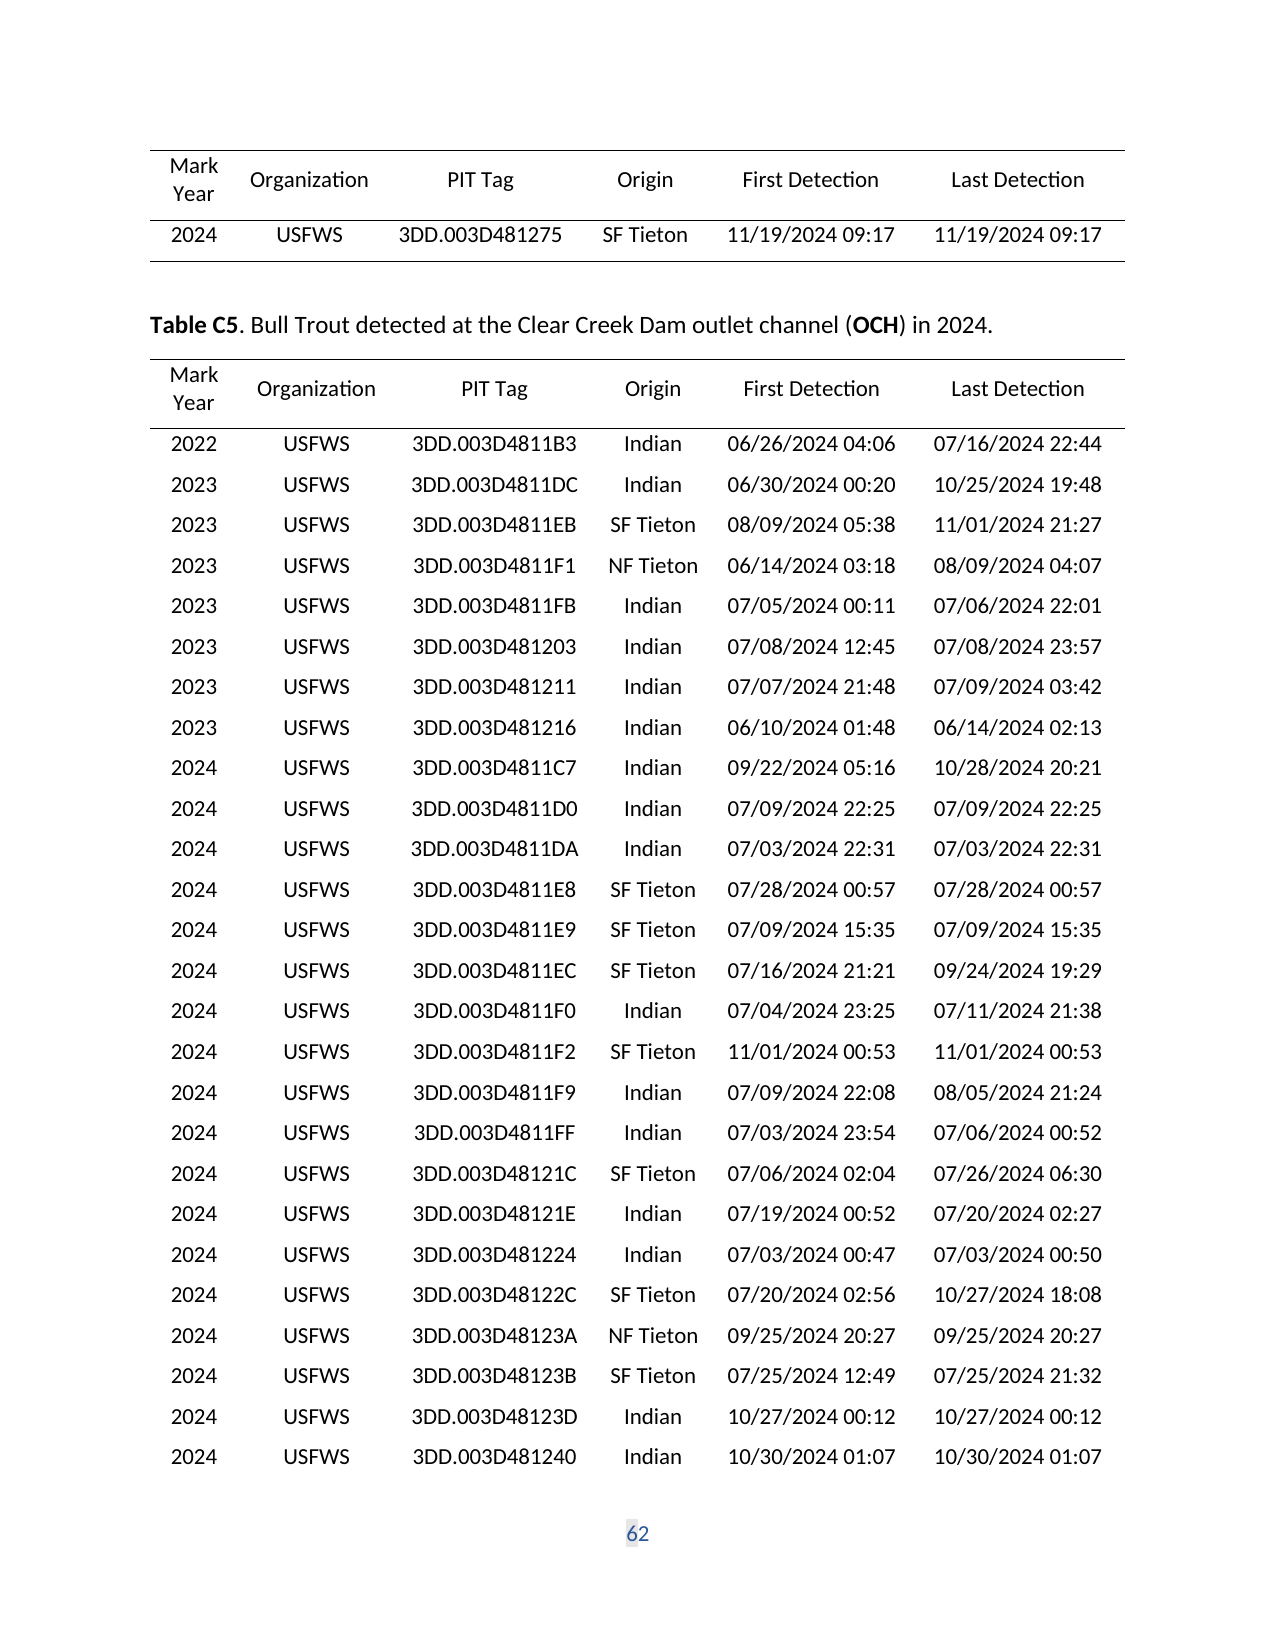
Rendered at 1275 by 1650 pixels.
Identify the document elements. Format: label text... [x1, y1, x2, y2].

table_cell SF Tieton [594, 1280, 712, 1321]
table_cell 2023 [150, 673, 237, 713]
table_cell 07/09/2024 22:25 [911, 794, 1125, 834]
table_cell 07/20/2024 02:27 [911, 1199, 1125, 1240]
table_cell 07/09/2024 22:08 [713, 1078, 911, 1118]
table_cell 3DD.003D4811E8 [395, 875, 594, 916]
table_cell 07/20/2024 02:56 [713, 1280, 911, 1321]
table_cell 07/09/2024 15:35 [911, 916, 1125, 956]
table_cell USFWS [238, 713, 395, 753]
table_cell 09/25/2024 20:27 [713, 1321, 911, 1361]
table_cell USFWS [238, 551, 395, 591]
table_cell 3DD.003D4811EC [395, 956, 594, 997]
table_cell 10/27/2024 00:12 [911, 1402, 1125, 1442]
text Table C5. Bull Trout detected at the Clear Creek Dam outlet channel (OCH) in 2024. [150, 309, 1125, 339]
table_cell 3DD.003D4811B3 [395, 429, 594, 470]
table_cell USFWS [238, 794, 395, 834]
table_header Last Detection [911, 151, 1125, 219]
table_header First Detection [711, 151, 911, 219]
table_cell 3DD.003D48121C [395, 1159, 594, 1199]
table_cell 07/28/2024 00:57 [713, 875, 911, 916]
table_cell 10/27/2024 18:08 [911, 1280, 1125, 1321]
table_cell 06/26/2024 04:06 [713, 429, 911, 470]
table_cell 08/09/2024 04:07 [911, 551, 1125, 591]
table_cell 08/05/2024 21:24 [911, 1078, 1125, 1118]
table_cell Indian [594, 1118, 712, 1159]
table_cell 2024 [150, 956, 237, 997]
table_cell 07/09/2024 03:42 [911, 673, 1125, 713]
table_cell SF Tieton [594, 875, 712, 916]
table_cell Indian [594, 591, 712, 632]
table_cell USFWS [238, 997, 395, 1037]
table_cell 3DD.003D481275 [381, 221, 579, 261]
table_cell USFWS [238, 673, 395, 713]
table_cell 2024 [150, 754, 237, 794]
table_cell USFWS [238, 1078, 395, 1118]
table_cell SF Tieton [594, 1159, 712, 1199]
table_cell USFWS [238, 429, 395, 470]
table_cell 3DD.003D48123B [395, 1361, 594, 1402]
table_cell USFWS [238, 1442, 395, 1483]
table_cell 3DD.003D481211 [395, 673, 594, 713]
table_cell 2024 [150, 1402, 237, 1442]
table_cell 2024 [150, 221, 237, 261]
table_cell USFWS [238, 510, 395, 551]
table_cell 3DD.003D481240 [395, 1442, 594, 1483]
table_cell 2023 [150, 632, 237, 672]
table_header Last Detection [911, 360, 1125, 428]
table_cell 06/14/2024 02:13 [911, 713, 1125, 753]
table_cell USFWS [238, 1321, 395, 1361]
table_cell 07/08/2024 12:45 [713, 632, 911, 672]
table_cell Indian [594, 429, 712, 470]
table_cell 07/03/2024 22:31 [713, 835, 911, 875]
table_cell 07/06/2024 22:01 [911, 591, 1125, 632]
table_cell SF Tieton [594, 956, 712, 997]
table_cell 10/30/2024 01:07 [713, 1442, 911, 1483]
table_cell 2023 [150, 551, 237, 591]
table_cell 2024 [150, 1199, 237, 1240]
table_cell 3DD.003D4811F2 [395, 1037, 594, 1078]
table_cell 2024 [150, 916, 237, 956]
table_cell 2024 [150, 1280, 237, 1321]
table_cell 2024 [150, 835, 237, 875]
table_cell Indian [594, 1402, 712, 1442]
table_cell 07/16/2024 22:44 [911, 429, 1125, 470]
table_cell 07/08/2024 23:57 [911, 632, 1125, 672]
table_cell 3DD.003D4811C7 [395, 754, 594, 794]
table_cell 3DD.003D4811F9 [395, 1078, 594, 1118]
table_cell 3DD.003D4811DA [395, 835, 594, 875]
table_cell 07/03/2024 00:50 [911, 1240, 1125, 1280]
table_header Organization [238, 151, 381, 219]
table_header PIT Tag [395, 360, 594, 428]
table_header Origin [580, 151, 711, 219]
table_cell 07/09/2024 22:25 [713, 794, 911, 834]
table_cell 3DD.003D48123D [395, 1402, 594, 1442]
table_cell NF Tieton [594, 1321, 712, 1361]
table_cell Indian [594, 1199, 712, 1240]
table_cell 10/25/2024 19:48 [911, 470, 1125, 510]
table_cell USFWS [238, 1402, 395, 1442]
table_cell 10/30/2024 01:07 [911, 1442, 1125, 1483]
table_cell 07/03/2024 00:47 [713, 1240, 911, 1280]
table_cell 2023 [150, 470, 237, 510]
table_cell 10/28/2024 20:21 [911, 754, 1125, 794]
table_cell 08/09/2024 05:38 [713, 510, 911, 551]
table_cell 11/01/2024 21:27 [911, 510, 1125, 551]
table_cell 3DD.003D4811FB [395, 591, 594, 632]
table_header Mark Year [150, 151, 237, 219]
table_cell Indian [594, 1442, 712, 1483]
table_cell 2023 [150, 510, 237, 551]
table_cell 3DD.003D48121E [395, 1199, 594, 1240]
table_cell 2024 [150, 1118, 237, 1159]
table_cell USFWS [238, 591, 395, 632]
table_cell 07/19/2024 00:52 [713, 1199, 911, 1240]
table_cell Indian [594, 997, 712, 1037]
table_cell 2023 [150, 713, 237, 753]
table_cell 2024 [150, 1361, 237, 1402]
table_header PIT Tag [381, 151, 579, 219]
table_header Origin [594, 360, 712, 428]
table_cell Indian [594, 835, 712, 875]
table_cell USFWS [238, 754, 395, 794]
table_cell 3DD.003D4811F0 [395, 997, 594, 1037]
table_cell 2024 [150, 875, 237, 916]
table_cell USFWS [238, 875, 395, 916]
table_cell 06/30/2024 00:20 [713, 470, 911, 510]
table_cell 07/25/2024 12:49 [713, 1361, 911, 1402]
table_cell 3DD.003D4811EB [395, 510, 594, 551]
table_cell USFWS [238, 470, 395, 510]
table_cell SF Tieton [594, 510, 712, 551]
table_cell Indian [594, 673, 712, 713]
table_cell 2023 [150, 591, 237, 632]
table_cell USFWS [238, 835, 395, 875]
table_cell 11/19/2024 09:17 [711, 221, 911, 261]
table_header Mark Year [150, 360, 237, 428]
table_header First Detection [713, 360, 911, 428]
table_cell 3DD.003D481203 [395, 632, 594, 672]
table_cell 2024 [150, 997, 237, 1037]
table_cell USFWS [238, 1361, 395, 1402]
table_cell SF Tieton [594, 1361, 712, 1402]
table_cell 2024 [150, 1078, 237, 1118]
table_cell 09/25/2024 20:27 [911, 1321, 1125, 1361]
table_cell Indian [594, 754, 712, 794]
table_cell Indian [594, 713, 712, 753]
table_cell 2022 [150, 429, 237, 470]
table_cell 07/04/2024 23:25 [713, 997, 911, 1037]
table_cell USFWS [238, 1240, 395, 1280]
table_cell 3DD.003D4811DC [395, 470, 594, 510]
table_cell 09/22/2024 05:16 [713, 754, 911, 794]
table_cell SF Tieton [594, 916, 712, 956]
table_cell 07/11/2024 21:38 [911, 997, 1125, 1037]
table_cell SF Tieton [580, 221, 711, 261]
table_cell 07/16/2024 21:21 [713, 956, 911, 997]
table_cell 07/28/2024 00:57 [911, 875, 1125, 916]
table_cell 07/25/2024 21:32 [911, 1361, 1125, 1402]
table_cell 2024 [150, 1037, 237, 1078]
table_cell 2024 [150, 1240, 237, 1280]
table_cell USFWS [238, 916, 395, 956]
table_cell 07/26/2024 06:30 [911, 1159, 1125, 1199]
table_cell USFWS [238, 1199, 395, 1240]
table_cell 07/06/2024 00:52 [911, 1118, 1125, 1159]
table_cell 07/03/2024 23:54 [713, 1118, 911, 1159]
table_cell 06/10/2024 01:48 [713, 713, 911, 753]
table_cell 09/24/2024 19:29 [911, 956, 1125, 997]
table_cell USFWS [238, 1118, 395, 1159]
table_cell Indian [594, 794, 712, 834]
table_cell 06/14/2024 03:18 [713, 551, 911, 591]
table_cell USFWS [238, 956, 395, 997]
table_cell 3DD.003D481216 [395, 713, 594, 753]
table_cell USFWS [238, 1159, 395, 1199]
table_cell 2024 [150, 1442, 237, 1483]
table_cell USFWS [238, 221, 381, 261]
table_cell 3DD.003D4811F1 [395, 551, 594, 591]
table_cell 07/05/2024 00:11 [713, 591, 911, 632]
table_cell 3DD.003D481224 [395, 1240, 594, 1280]
table_cell Indian [594, 470, 712, 510]
table_cell 2024 [150, 794, 237, 834]
table_cell 07/09/2024 15:35 [713, 916, 911, 956]
table_cell 11/01/2024 00:53 [911, 1037, 1125, 1078]
table_cell Indian [594, 1078, 712, 1118]
table_cell 3DD.003D4811D0 [395, 794, 594, 834]
table_cell USFWS [238, 632, 395, 672]
table_cell 11/19/2024 09:17 [911, 221, 1125, 261]
table_cell 3DD.003D48122C [395, 1280, 594, 1321]
table_cell SF Tieton [594, 1037, 712, 1078]
table_cell 2024 [150, 1159, 237, 1199]
table_cell 2024 [150, 1321, 237, 1361]
table_cell USFWS [238, 1037, 395, 1078]
table_cell 07/06/2024 02:04 [713, 1159, 911, 1199]
table_cell 10/27/2024 00:12 [713, 1402, 911, 1442]
table_cell Indian [594, 1240, 712, 1280]
table_cell NF Tieton [594, 551, 712, 591]
table_cell Indian [594, 632, 712, 672]
table_cell 3DD.003D4811FF [395, 1118, 594, 1159]
table_cell 3DD.003D48123A [395, 1321, 594, 1361]
table_cell 3DD.003D4811E9 [395, 916, 594, 956]
table_cell 11/01/2024 00:53 [713, 1037, 911, 1078]
table_cell 07/03/2024 22:31 [911, 835, 1125, 875]
table_header Organization [238, 360, 395, 428]
table_cell USFWS [238, 1280, 395, 1321]
table_cell 07/07/2024 21:48 [713, 673, 911, 713]
